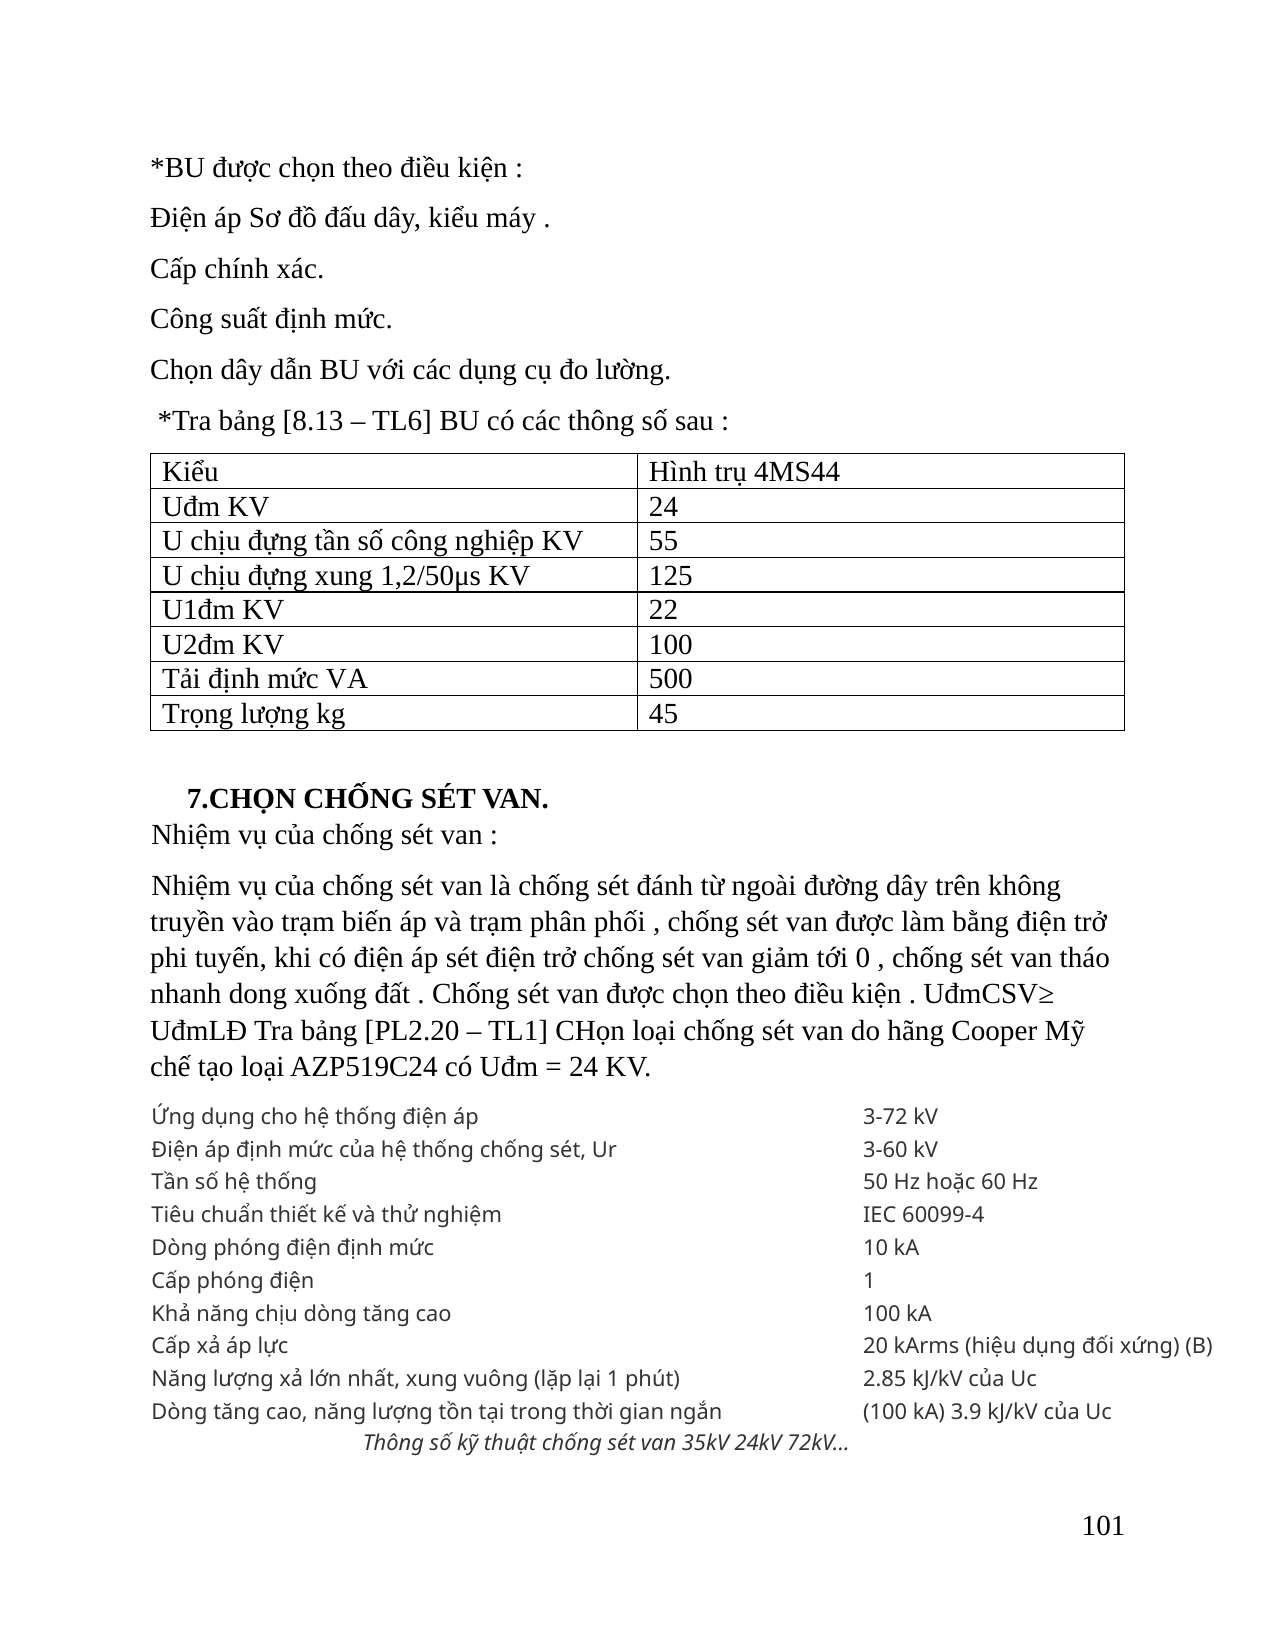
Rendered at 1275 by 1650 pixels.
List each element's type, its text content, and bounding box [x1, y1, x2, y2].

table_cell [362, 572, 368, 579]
text Công suất định mức. [150, 302, 1125, 335]
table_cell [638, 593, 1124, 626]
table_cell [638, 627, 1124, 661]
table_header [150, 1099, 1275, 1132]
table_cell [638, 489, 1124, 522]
text *BU được chọn theo điều kiện : [150, 150, 1125, 183]
text Chọn dây dẫn BU với các dụng cụ đo lường. [150, 352, 1125, 386]
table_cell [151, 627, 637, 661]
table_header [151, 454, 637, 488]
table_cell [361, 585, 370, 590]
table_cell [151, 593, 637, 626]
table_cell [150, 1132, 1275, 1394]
text Cấp chính xác. [150, 251, 1125, 284]
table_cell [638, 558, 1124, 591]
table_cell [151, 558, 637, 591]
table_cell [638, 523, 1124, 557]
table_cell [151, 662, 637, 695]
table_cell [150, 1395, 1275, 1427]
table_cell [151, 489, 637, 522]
text Thông số kỹ thuật chống sét van 35kV 24kV 72kV... [150, 1427, 1125, 1457]
text Nhiệm vụ của chống sét van : [150, 817, 1125, 851]
text *Tra bảng [8.13 – TL6] BU có các thông số sau : [150, 403, 1125, 436]
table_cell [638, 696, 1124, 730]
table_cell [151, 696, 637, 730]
text Điện áp Sơ đồ đấu dây, kiểu máy . [150, 201, 1125, 234]
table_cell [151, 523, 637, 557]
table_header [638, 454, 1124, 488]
subtitle 7.CHỌN CHỐNG SÉT VAN. [185, 781, 1125, 815]
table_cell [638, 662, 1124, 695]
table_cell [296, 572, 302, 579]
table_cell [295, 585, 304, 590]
text Nhiệm vụ của chống sét van là chống sét đánh từ ngoài đường dây trên không truyền vào trạm biến áp và trạm phân phối , chống sét van được làm bằng điện trở phi tuyến, khi có điện áp sét điện trở chống sét van giảm tới 0 , chống sét van tháo nhanh dong xuống đất . Chống sét van được chọn theo điều kiện . UđmCSV≥ UđmLĐ Tra bảng [PL2.20 – TL1] CHọn loại chống sét van do hãng Cooper Mỹ chế tạo loại AZP519C24 có Uđm = 24 KV. [150, 868, 1125, 1082]
